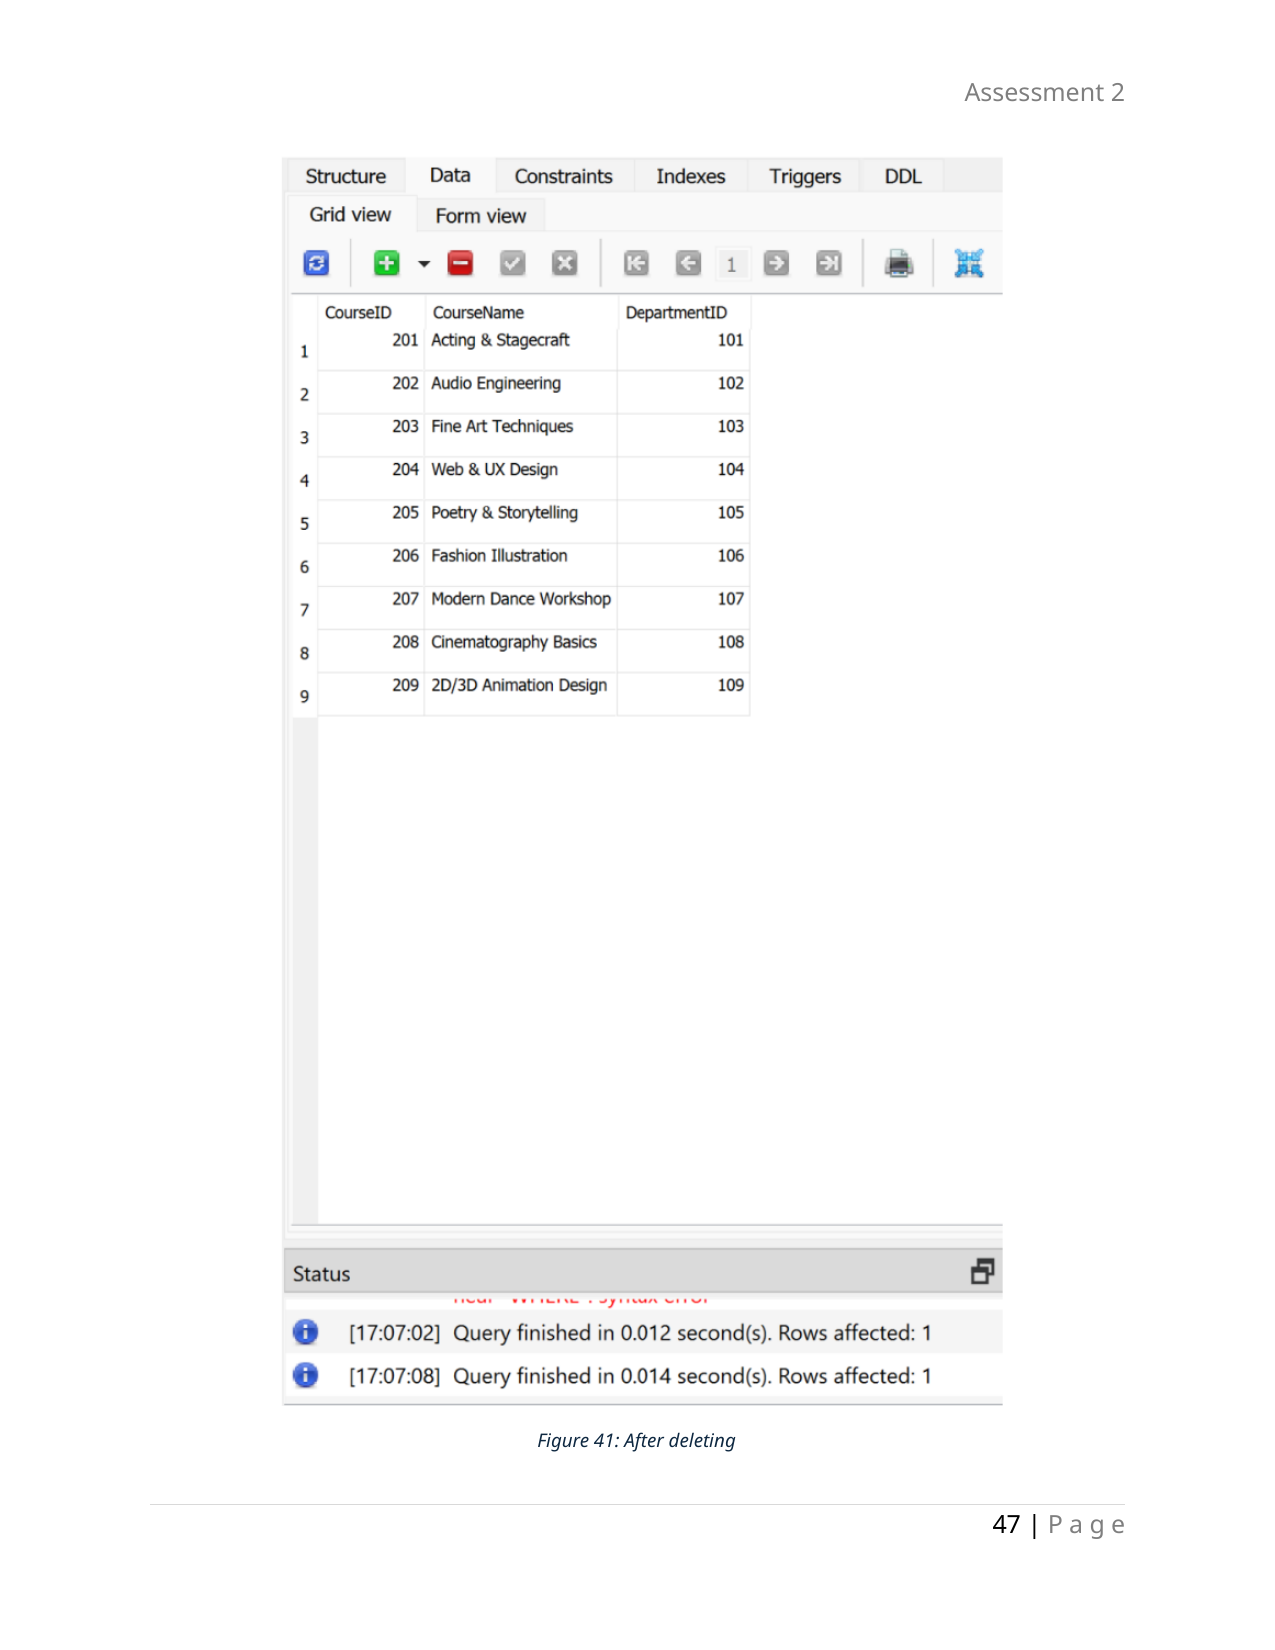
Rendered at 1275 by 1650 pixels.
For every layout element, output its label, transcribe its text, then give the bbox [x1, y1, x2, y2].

text Figure 41: After deleting [150, 1427, 1125, 1453]
picture [272, 150, 1003, 1406]
